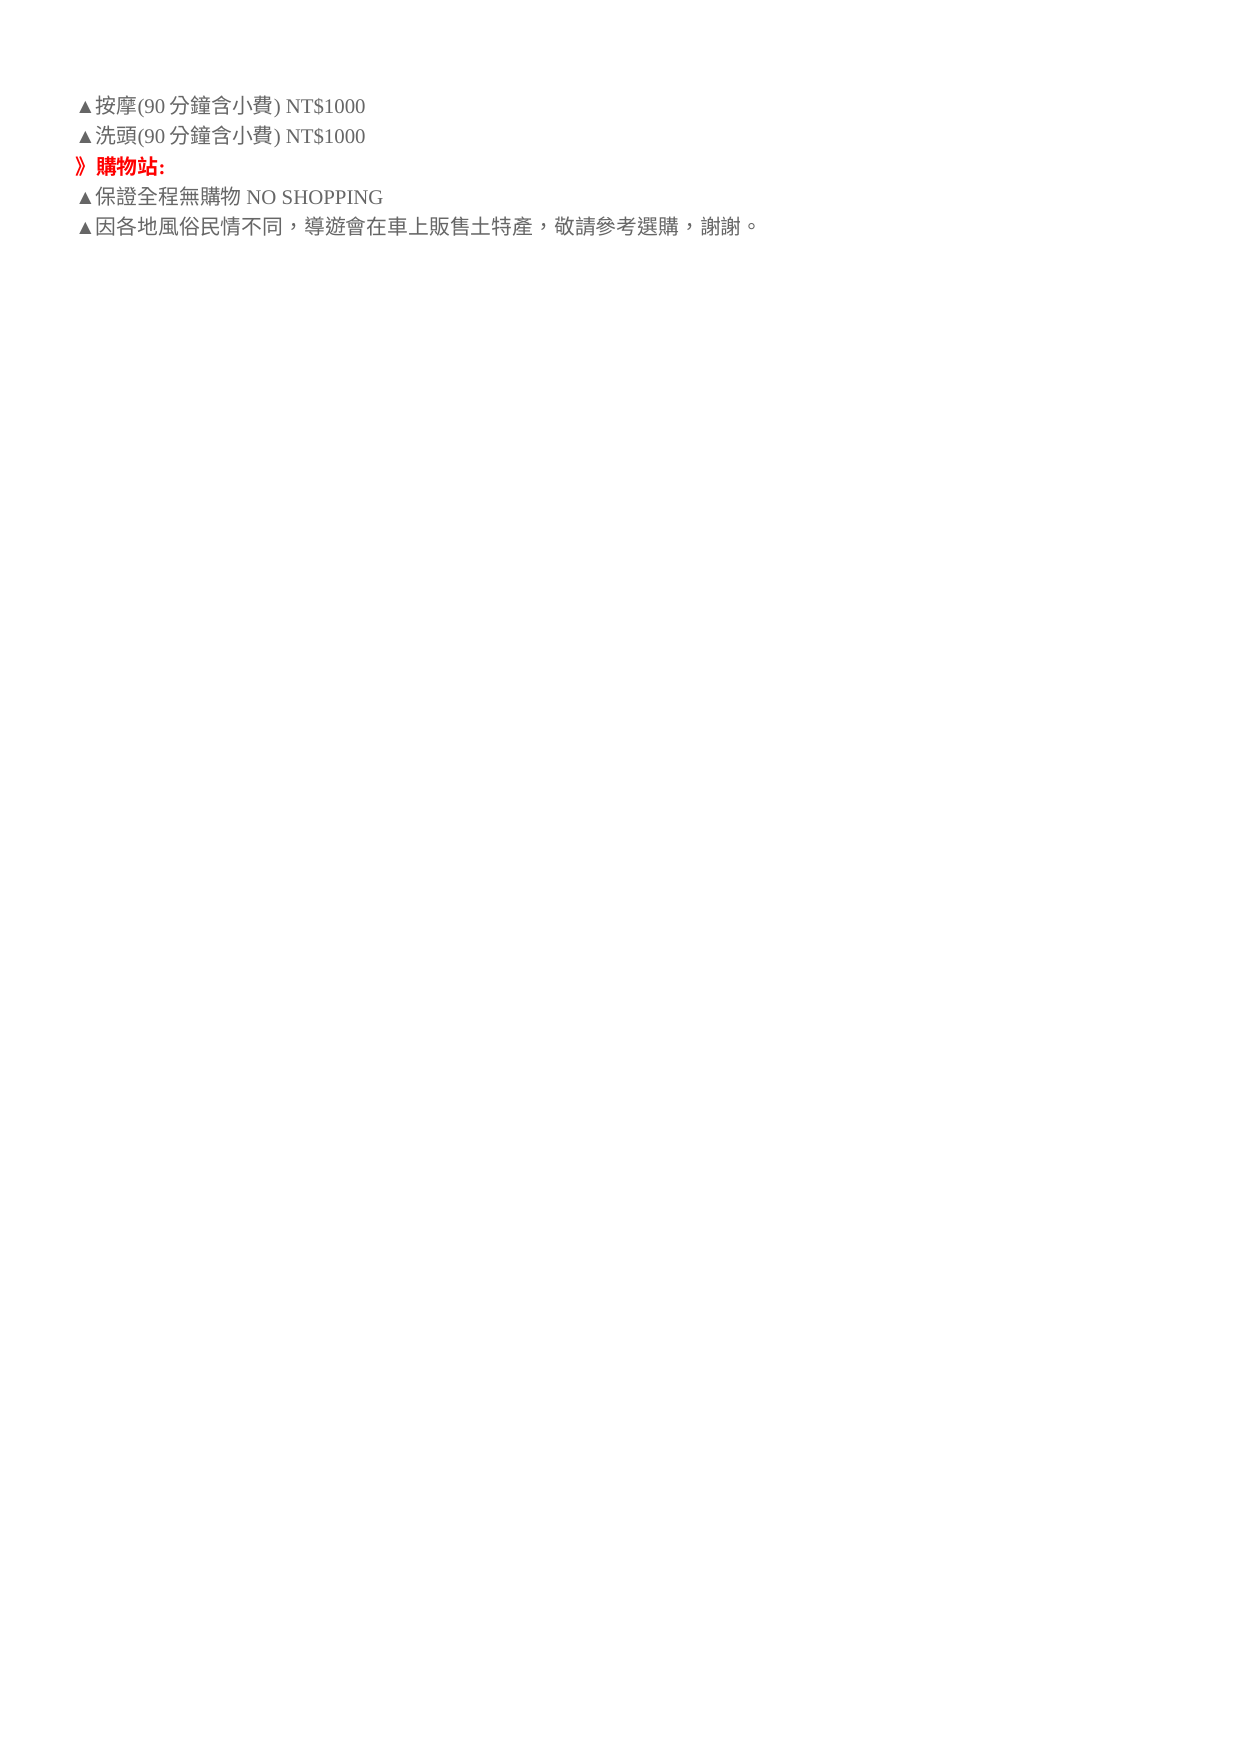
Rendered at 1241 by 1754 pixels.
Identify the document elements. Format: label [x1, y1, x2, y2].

text [75, 89, 1196, 241]
